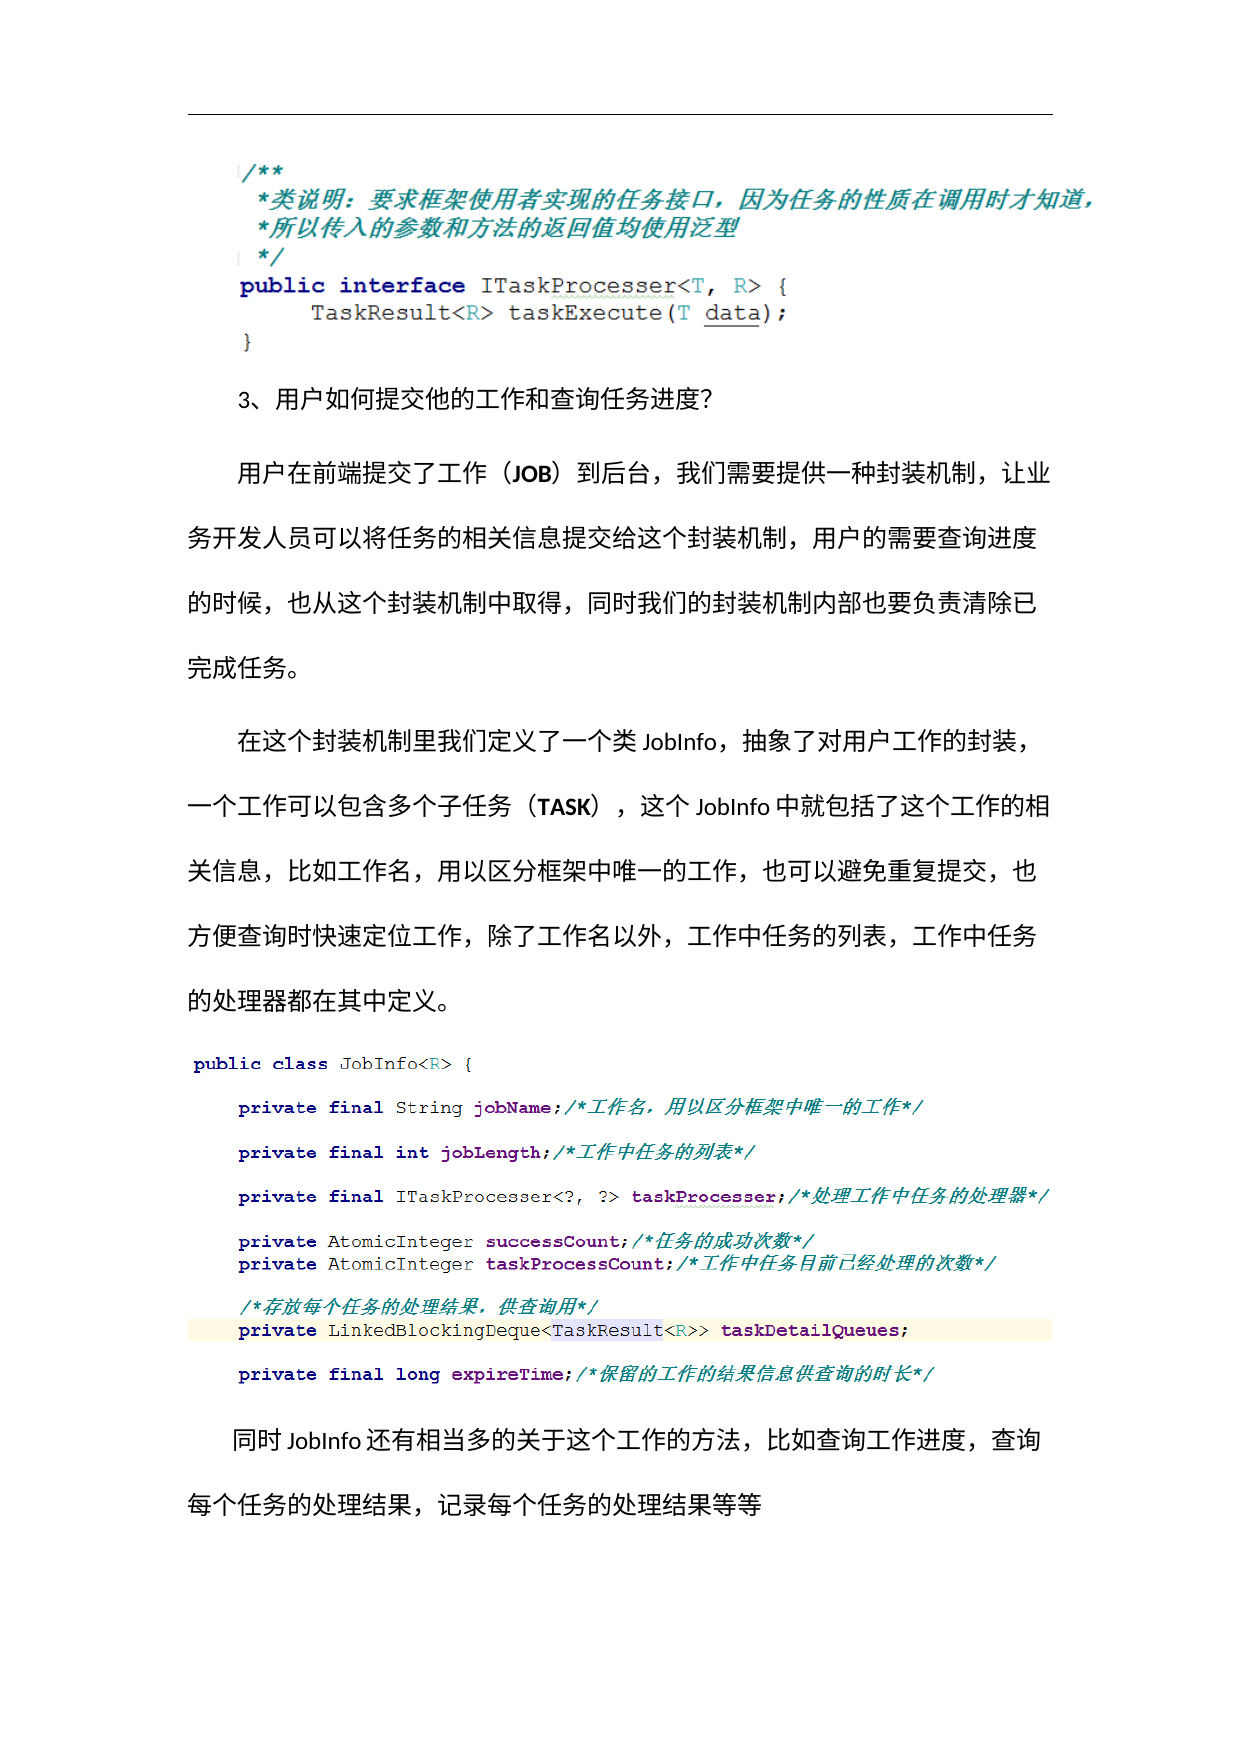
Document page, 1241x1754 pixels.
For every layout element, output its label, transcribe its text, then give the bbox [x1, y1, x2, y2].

picture [187, 1054, 1053, 1384]
text 同时JobInfo还有相当多的关于这个工作的方法，比如查询工作进度，查询每个任务的处理结果，记录每个任务的处理结果等等 [187, 1406, 1053, 1536]
picture [237, 164, 1103, 355]
text 在这个封装机制里我们定义了一个类JobInfo，抽象了对用户工作的封装，一个工作可以包含多个子任务（TASK），这个JobInfo中就包括了这个工作的相关信息，比如工作名，用以区分框架中唯一的工作，也可以避免重复提交，也方便查询时快速定位工作，除了工作名以外，工作中任务的列表，工作中任务的处理器都在其中定义。 [187, 707, 1053, 1032]
text 3、用户如何提交他的工作和查询任务进度？ [187, 365, 1053, 430]
text 用户在前端提交了工作（JOB）到后台，我们需要提供一种封装机制，让业务开发人员可以将任务的相关信息提交给这个封装机制，用户的需要查询进度的时候，也从这个封装机制中取得，同时我们的封装机制内部也要负责清除已完成任务。 [187, 439, 1053, 699]
